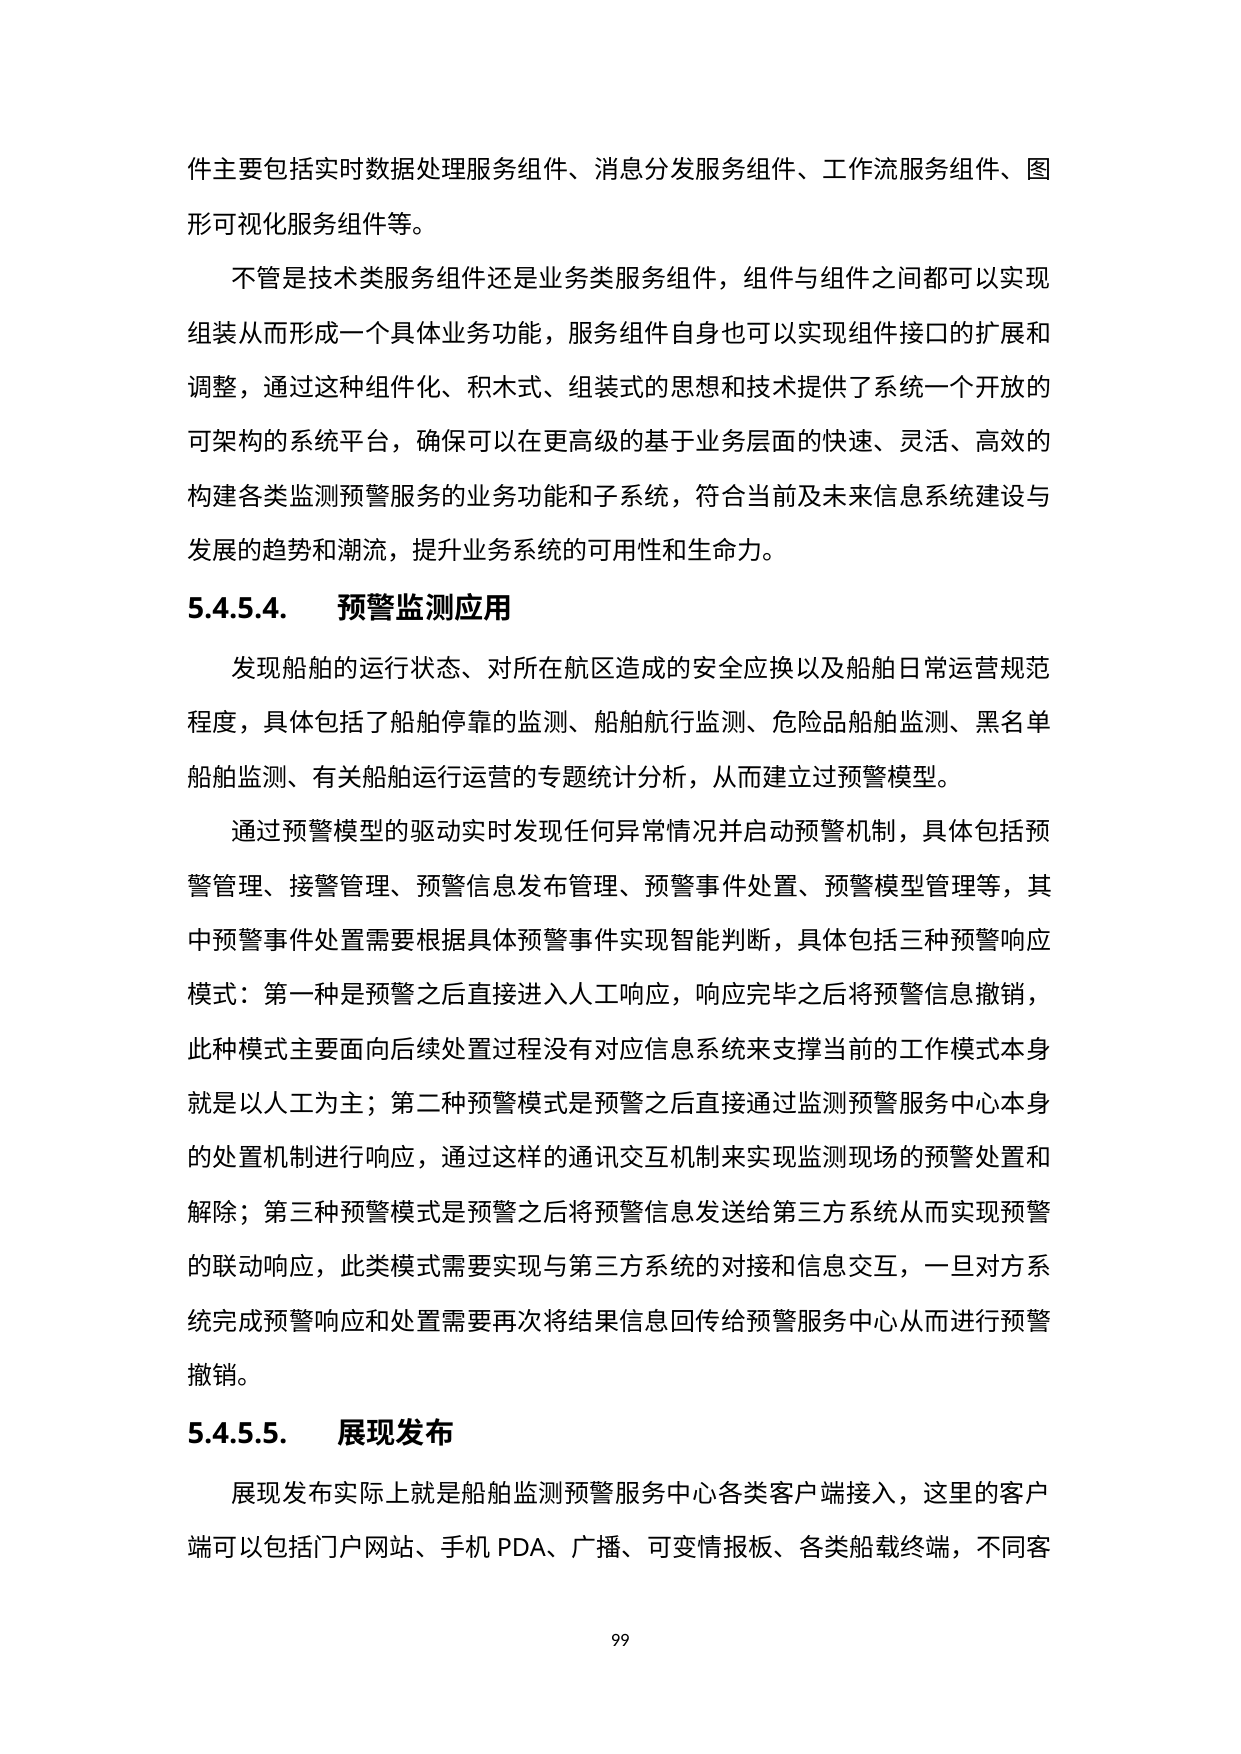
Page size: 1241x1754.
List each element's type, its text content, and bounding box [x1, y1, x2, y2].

text 发现船舶的运行状态、对所在航区造成的安全应换以及船舶日常运营规范程度，具体包括了船舶停靠的监测、船舶航行监测、危险品船舶监测、黑名单船舶监测、有关船舶运行运营的专题统计分析，从而建立过预警模型。 [187, 648, 1053, 793]
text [187, 150, 1053, 241]
subtitle 展现发布 [187, 1410, 1053, 1452]
text 通过预警模型的驱动实时发现任何异常情况并启动预警机制，具体包括预警管理、接警管理、预警信息发布管理、预警事件处置、预警模型管理等，其中预警事件处置需要根据具体预警事件实现智能判断，具体包括三种预警响应模式：第一种是预警之后直接进入人工响应，响应完毕之后将预警信息撤销，此种模式主要面向后续处置过程没有对应信息系统来支撑当前的工作模式本身就是以人工为主；第二种预警模式是预警之后直接通过监测预警服务中心本身的处置机制进行响应，通过这样的通讯交互机制来实现监测现场的预警处置和解除；第三种预警模式是预警之后将预警信息发送给第三方系统从而实现预警的联动响应，此类模式需要实现与第三方系统的对接和信息交互，一旦对方系统完成预警响应和处置需要再次将结果信息回传给预警服务中心从而进行预警撤销。 [187, 812, 1053, 1392]
text 不管是技术类服务组件还是业务类服务组件，组件与组件之间都可以实现组装从而形成一个具体业务功能，服务组件自身也可以实现组件接口的扩展和调整，通过这种组件化、积木式、组装式的思想和技术提供了系统一个开放的、可架构的系统平台，确保可以在更高级的基于业务层面的快速、灵活、高效的构建各类监测预警服务的业务功能和子系统，符合当前及未来信息系统建设与发展的趋势和潮流，提升业务系统的可用性和生命力。 [187, 259, 1053, 567]
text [187, 1473, 1053, 1564]
subtitle 预警监测应用 [187, 585, 1053, 627]
